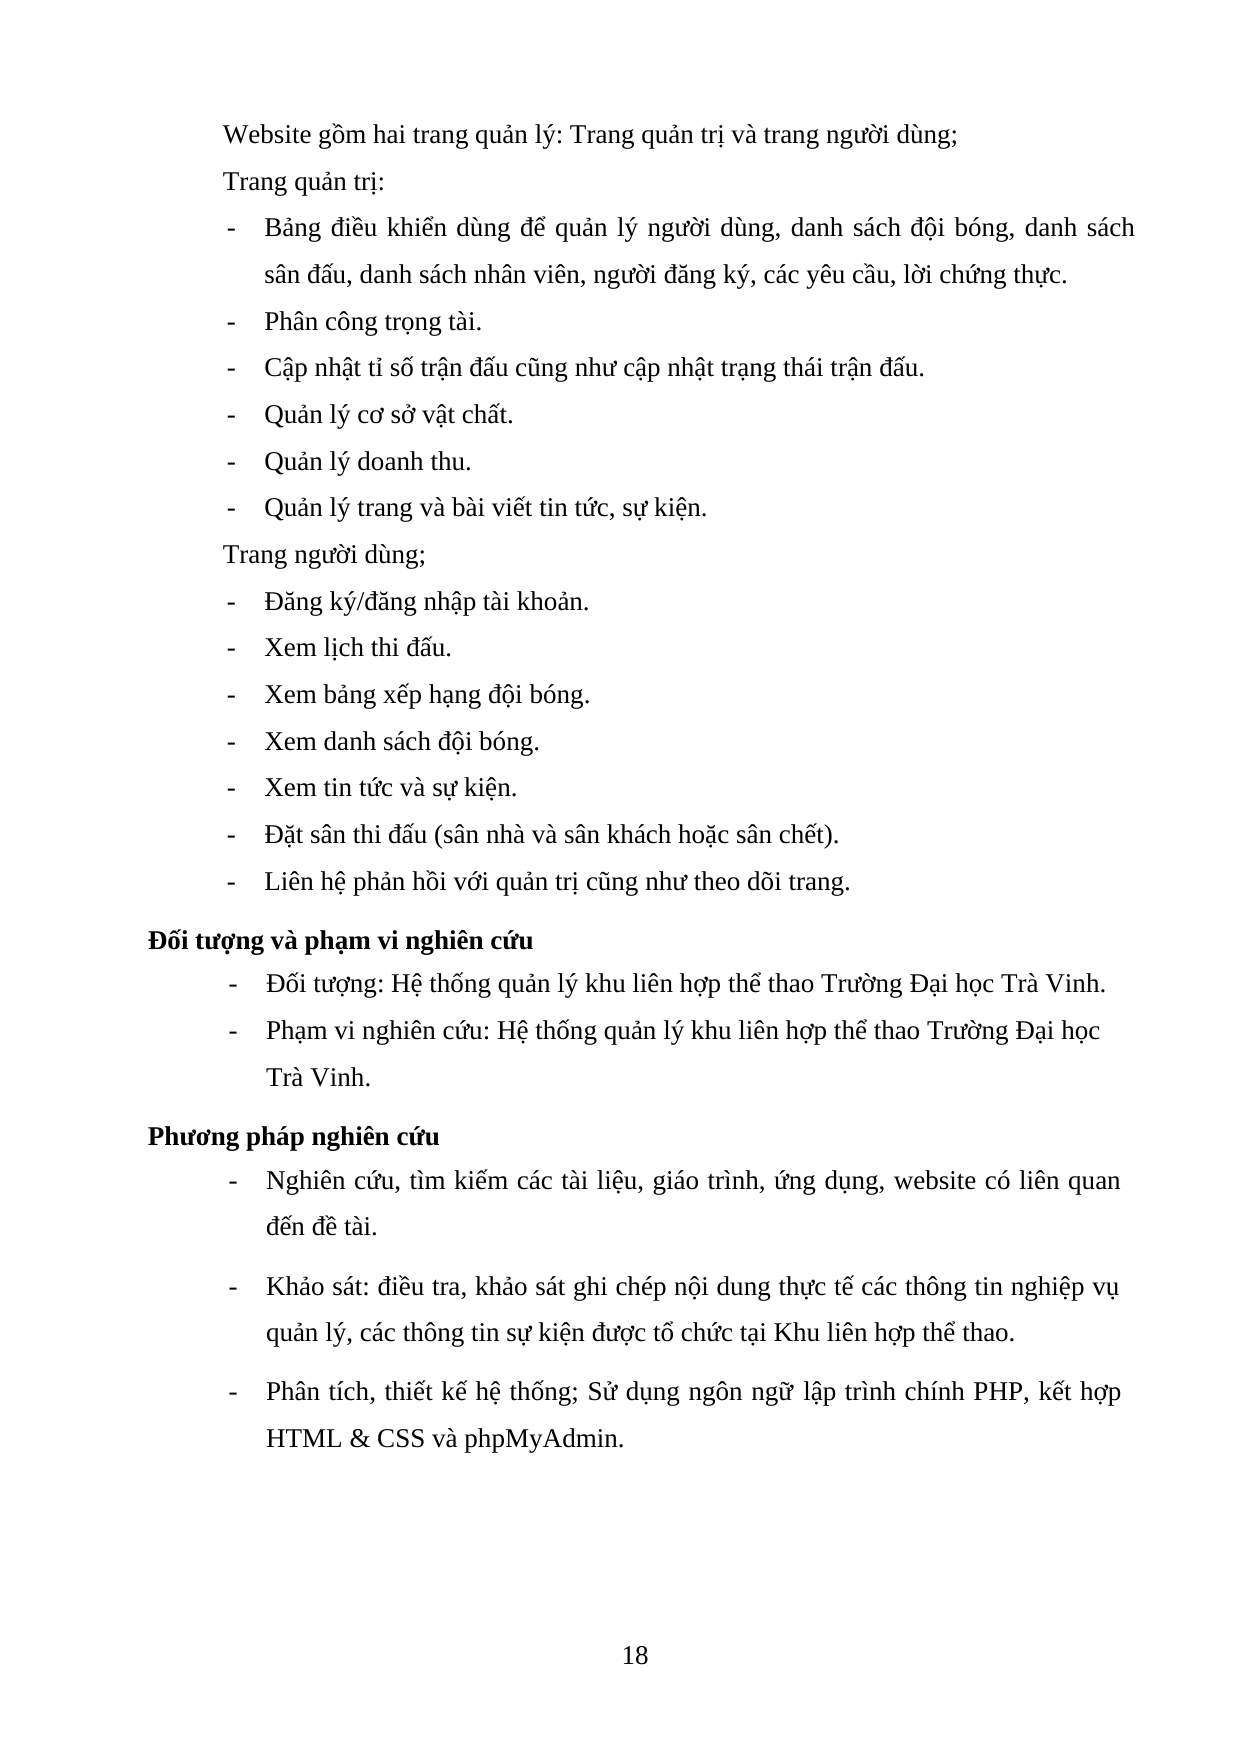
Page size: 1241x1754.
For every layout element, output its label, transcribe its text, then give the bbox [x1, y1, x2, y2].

subtitle Phương pháp nghiên cứu [148, 1120, 1122, 1151]
list Xem bảng xếp hạng đội bóng. [227, 678, 1122, 709]
list Đăng ký/đăng nhập tài khoản. [227, 585, 1122, 616]
list Quản lý doanh thu. [227, 445, 1137, 476]
text Trang người dùng; [148, 538, 1137, 569]
list Nghiên cứu, tìm kiếm các tài liệu, giáo trình, ứng dụng, website có liên quan đến đề tài. [228, 1164, 1122, 1242]
text Trang quản trị: [148, 165, 1122, 196]
list Xem tin tức và sự kiện. [227, 771, 1122, 803]
list Phạm vi nghiên cứu: Hệ thống quản lý khu liên hợp thể thao Trường Đại học Trà Vinh. [228, 1014, 1122, 1092]
list Phân tích, thiết kế hệ thống; Sử dụng ngôn ngữ lập trình chính PHP, kết hợp HTML & CSS và phpMyAdmin. [228, 1375, 1122, 1453]
list Khảo sát: điều tra, khảo sát ghi chép nội dung thực tế các thông tin nghiệp vụ quản lý, các thông tin sự kiện được tổ chức tại Khu liên hợp thể thao. [228, 1269, 1122, 1347]
list Quản lý cơ sở vật chất. [227, 398, 1137, 429]
text Website gồm hai trang quản lý: Trang quản trị và trang người dùng; [148, 118, 1122, 149]
list Xem lịch thi đấu. [227, 631, 1122, 663]
list Phân công trọng tài. [227, 305, 1137, 336]
list Bảng điều khiển dùng để quản lý người dùng, danh sách đội bóng, danh sách sân đấu, danh sách nhân viên, người đăng ký, các yêu cầu, lời chứng thực. [227, 211, 1137, 289]
list Đặt sân thi đấu (sân nhà và sân khách hoặc sân chết). [227, 818, 1122, 849]
list Quản lý trang và bài viết tin tức, sự kiện. [227, 491, 1137, 523]
list Xem danh sách đội bóng. [227, 725, 1122, 756]
subtitle Đối tượng và phạm vi nghiên cứu [148, 924, 1122, 955]
list Đối tượng: Hệ thống quản lý khu liên hợp thể thao Trường Đại học Trà Vinh. [228, 968, 1122, 999]
list Cập nhật tỉ số trận đấu cũng như cập nhật trạng thái trận đấu. [227, 351, 1137, 383]
list Liên hệ phản hồi với quản trị cũng như theo dõi trang. [227, 865, 1122, 896]
